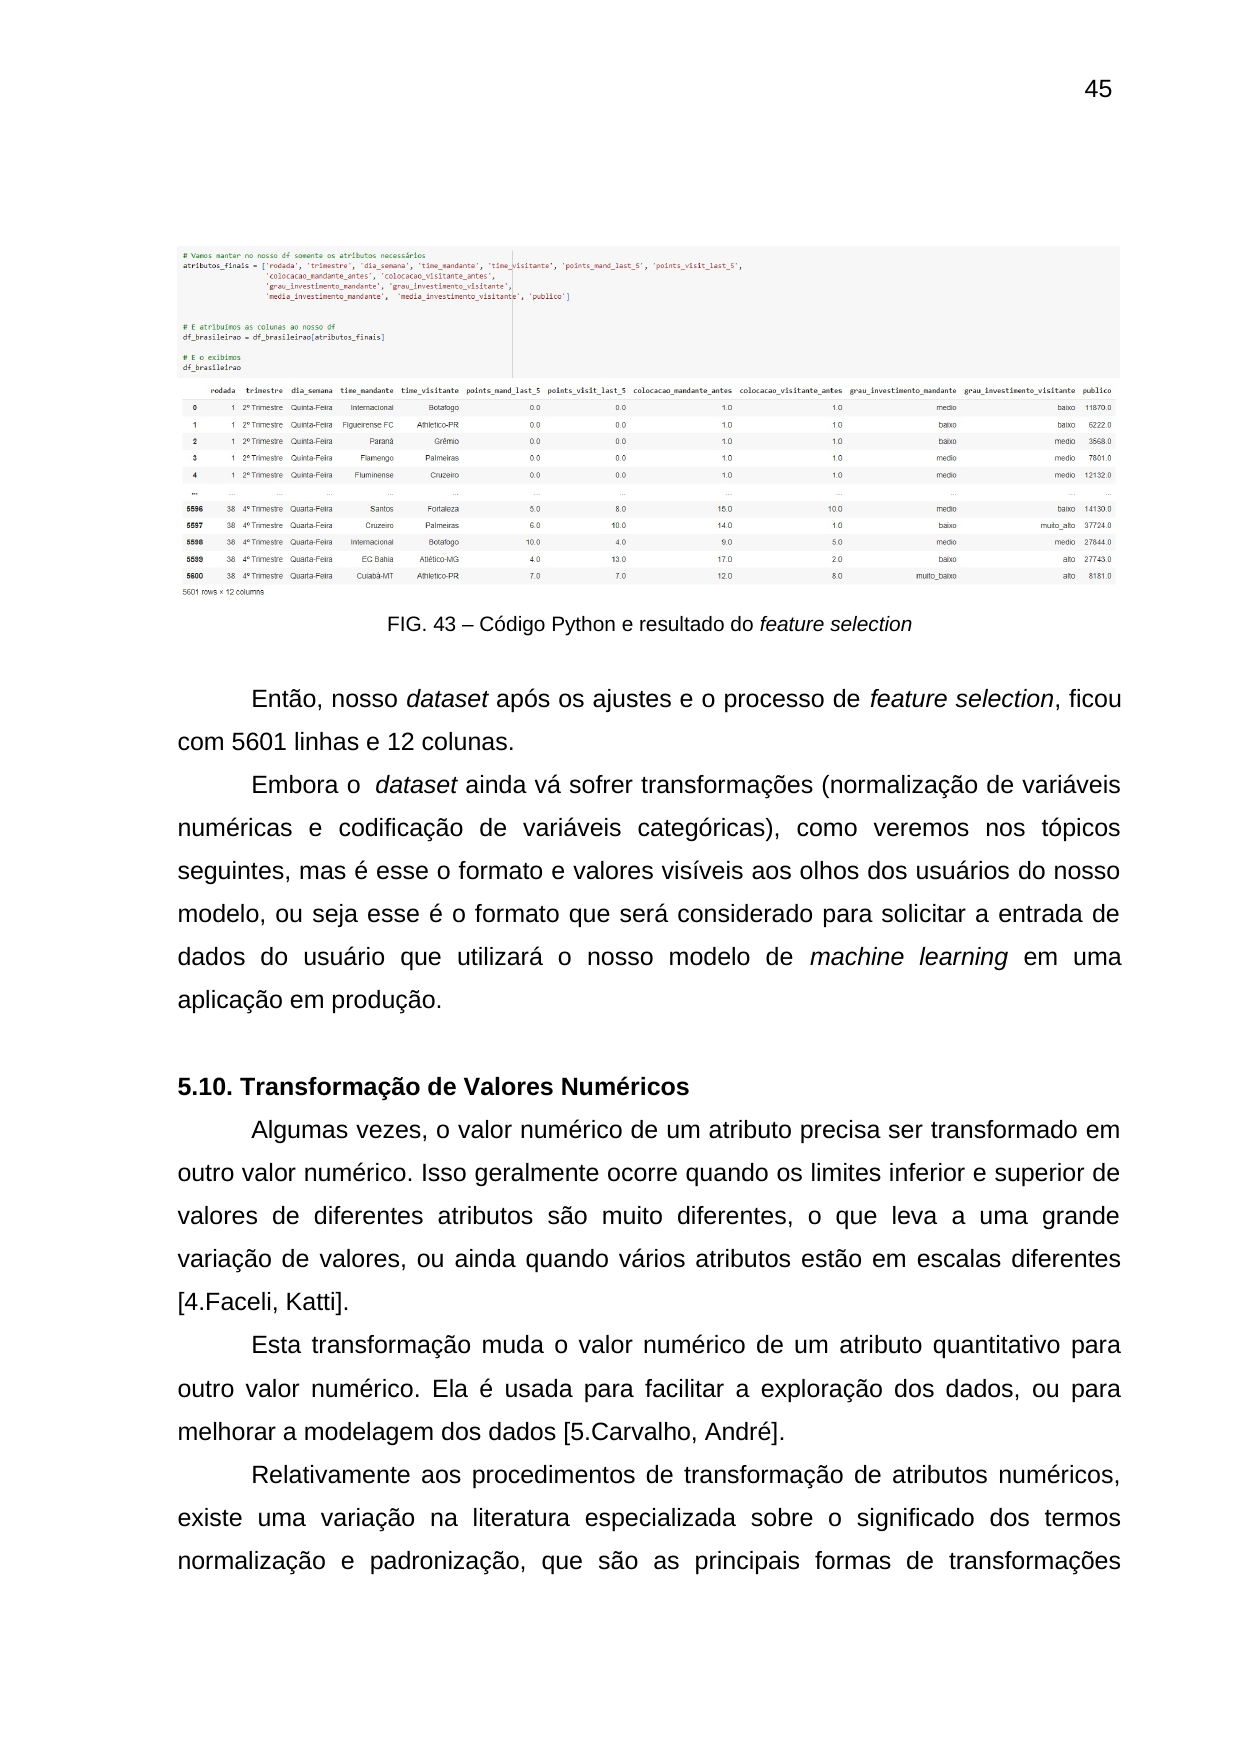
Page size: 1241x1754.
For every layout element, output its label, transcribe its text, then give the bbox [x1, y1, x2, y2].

subtitle 5.10. Transformação de Valores Numéricos [177, 1072, 1122, 1101]
text Esta transformação muda o valor numérico de um atributo quantitativo para outro valor numérico. Ela é usada para facilitar a exploração dos dados, ou para melhorar a modelagem dos dados [5.Carvalho, André]. [177, 1331, 1122, 1446]
text FIG. 43 – Código Python e resultado do feature selection [177, 612, 1122, 636]
picture [177, 246, 1120, 598]
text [177, 1460, 1122, 1575]
text Embora o dataset ainda vá sofrer transformações (normalização de variáveis numéricas e codificação de variáveis categóricas), como veremos nos tópicos seguintes, mas é esse o formato e valores visíveis aos olhos dos usuários do nosso modelo, ou seja esse é o formato que será considerado para solicitar a entrada de dados do usuário que utilizará o nosso modelo de machine learning em uma aplicação em produção. [177, 770, 1122, 1014]
text Algumas vezes, o valor numérico de um atributo precisa ser transformado em outro valor numérico. Isso geralmente ocorre quando os limites inferior e superior de valores de diferentes atributos são muito diferentes, o que leva a uma grande variação de valores, ou ainda quando vários atributos estão em escalas diferentes [4.Faceli, Katti]. [177, 1115, 1122, 1316]
text Então, nosso dataset após os ajustes e o processo de feature selection, ficou com 5601 linhas e 12 colunas. [177, 684, 1122, 756]
